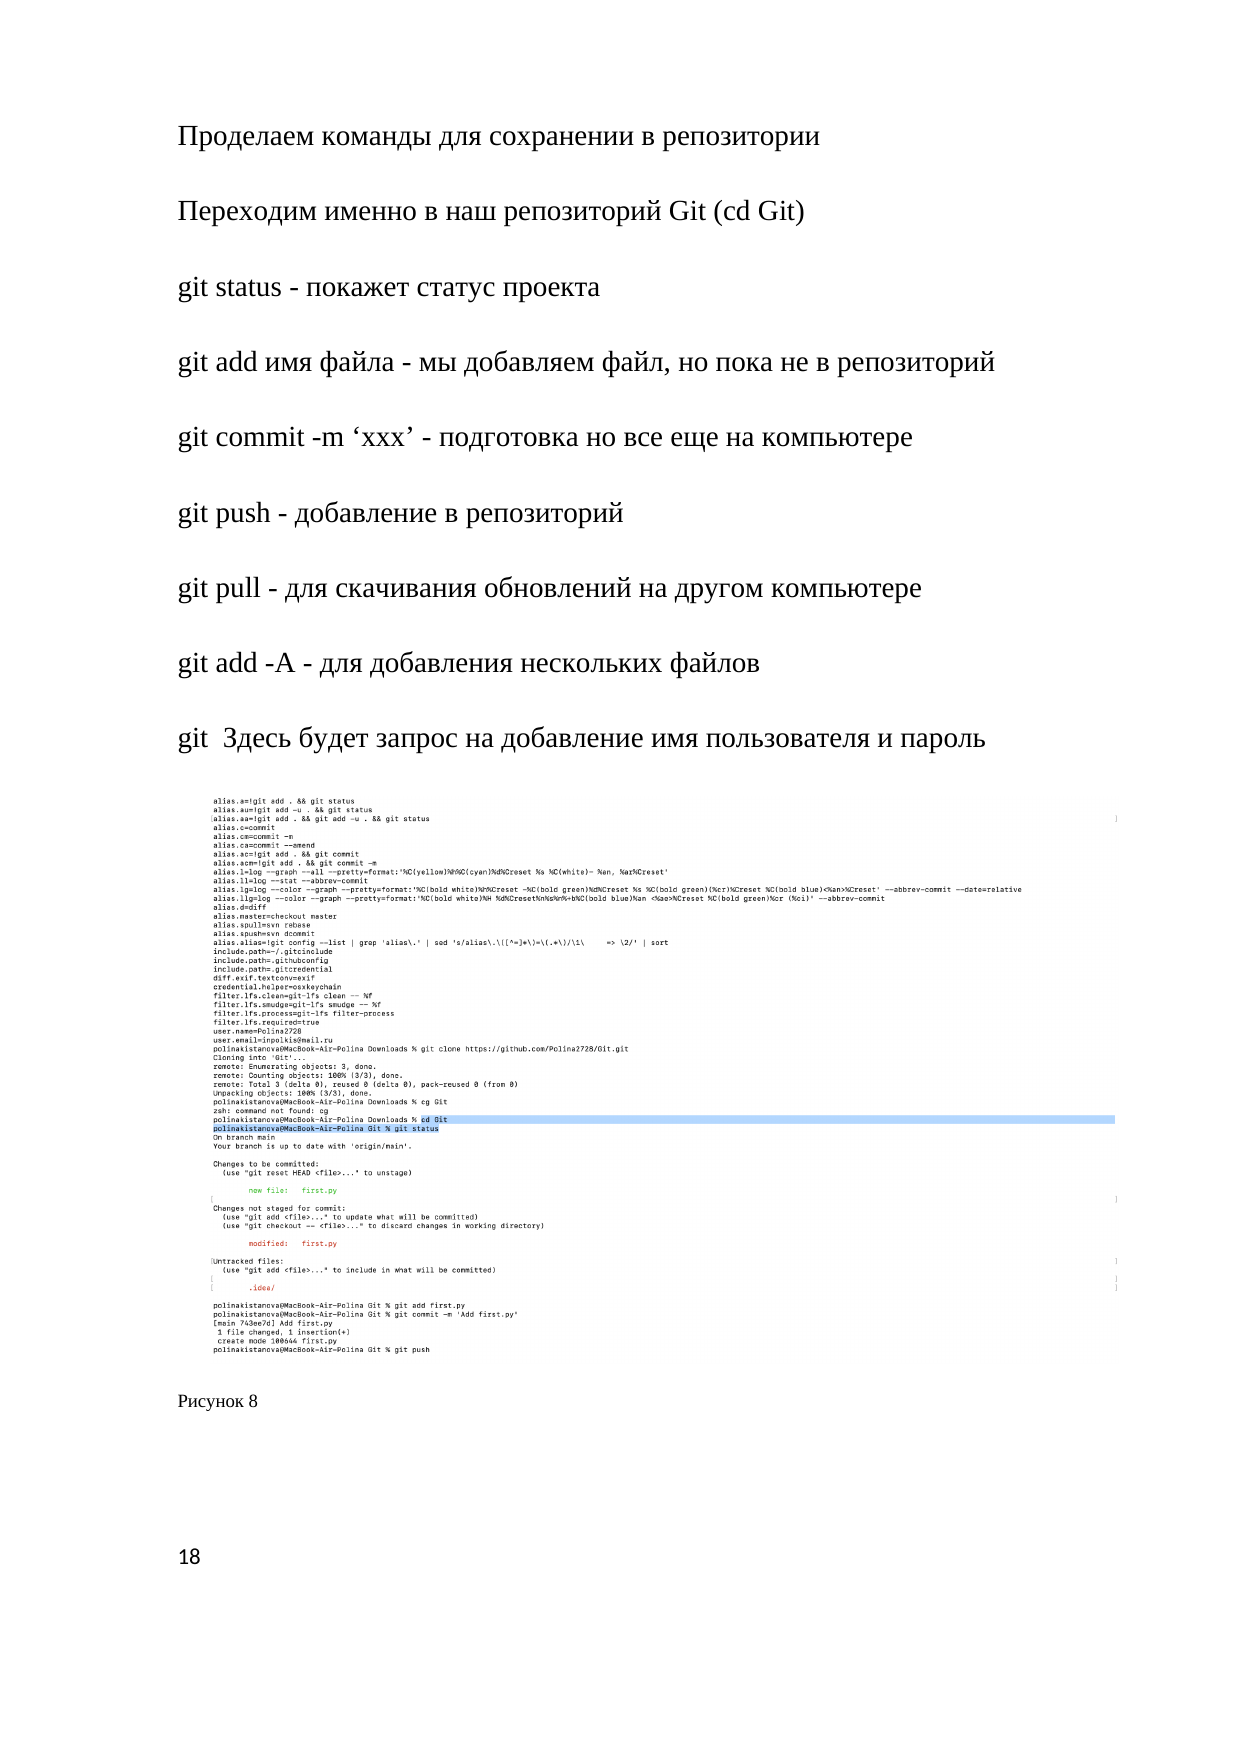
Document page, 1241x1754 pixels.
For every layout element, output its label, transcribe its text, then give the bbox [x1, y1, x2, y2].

text git commit -m ‘xxx’ - подготовка но все еще на компьютере [177, 419, 1152, 453]
text Переходим именно в наш репозиторий Git (cd Git) [177, 193, 1152, 227]
text git add имя файла - мы добавляем файл, но пока не в репозиторий [177, 344, 1152, 378]
text git push - добавление в репозиторий [177, 495, 1152, 528]
picture [210, 796, 1119, 1364]
text git pull - для скачивания обновлений на другом компьютере [177, 570, 1152, 603]
text git Здесь будет запрос на добавление имя пользователя и пароль [177, 721, 1152, 754]
text git add -A - для добавления нескольких файлов [177, 645, 1152, 679]
text Проделаем команды для сохранении в репозитории [177, 118, 1152, 152]
text Рисунок 8 [177, 1390, 1152, 1411]
text git status - покажет статус проекта [177, 269, 1152, 302]
